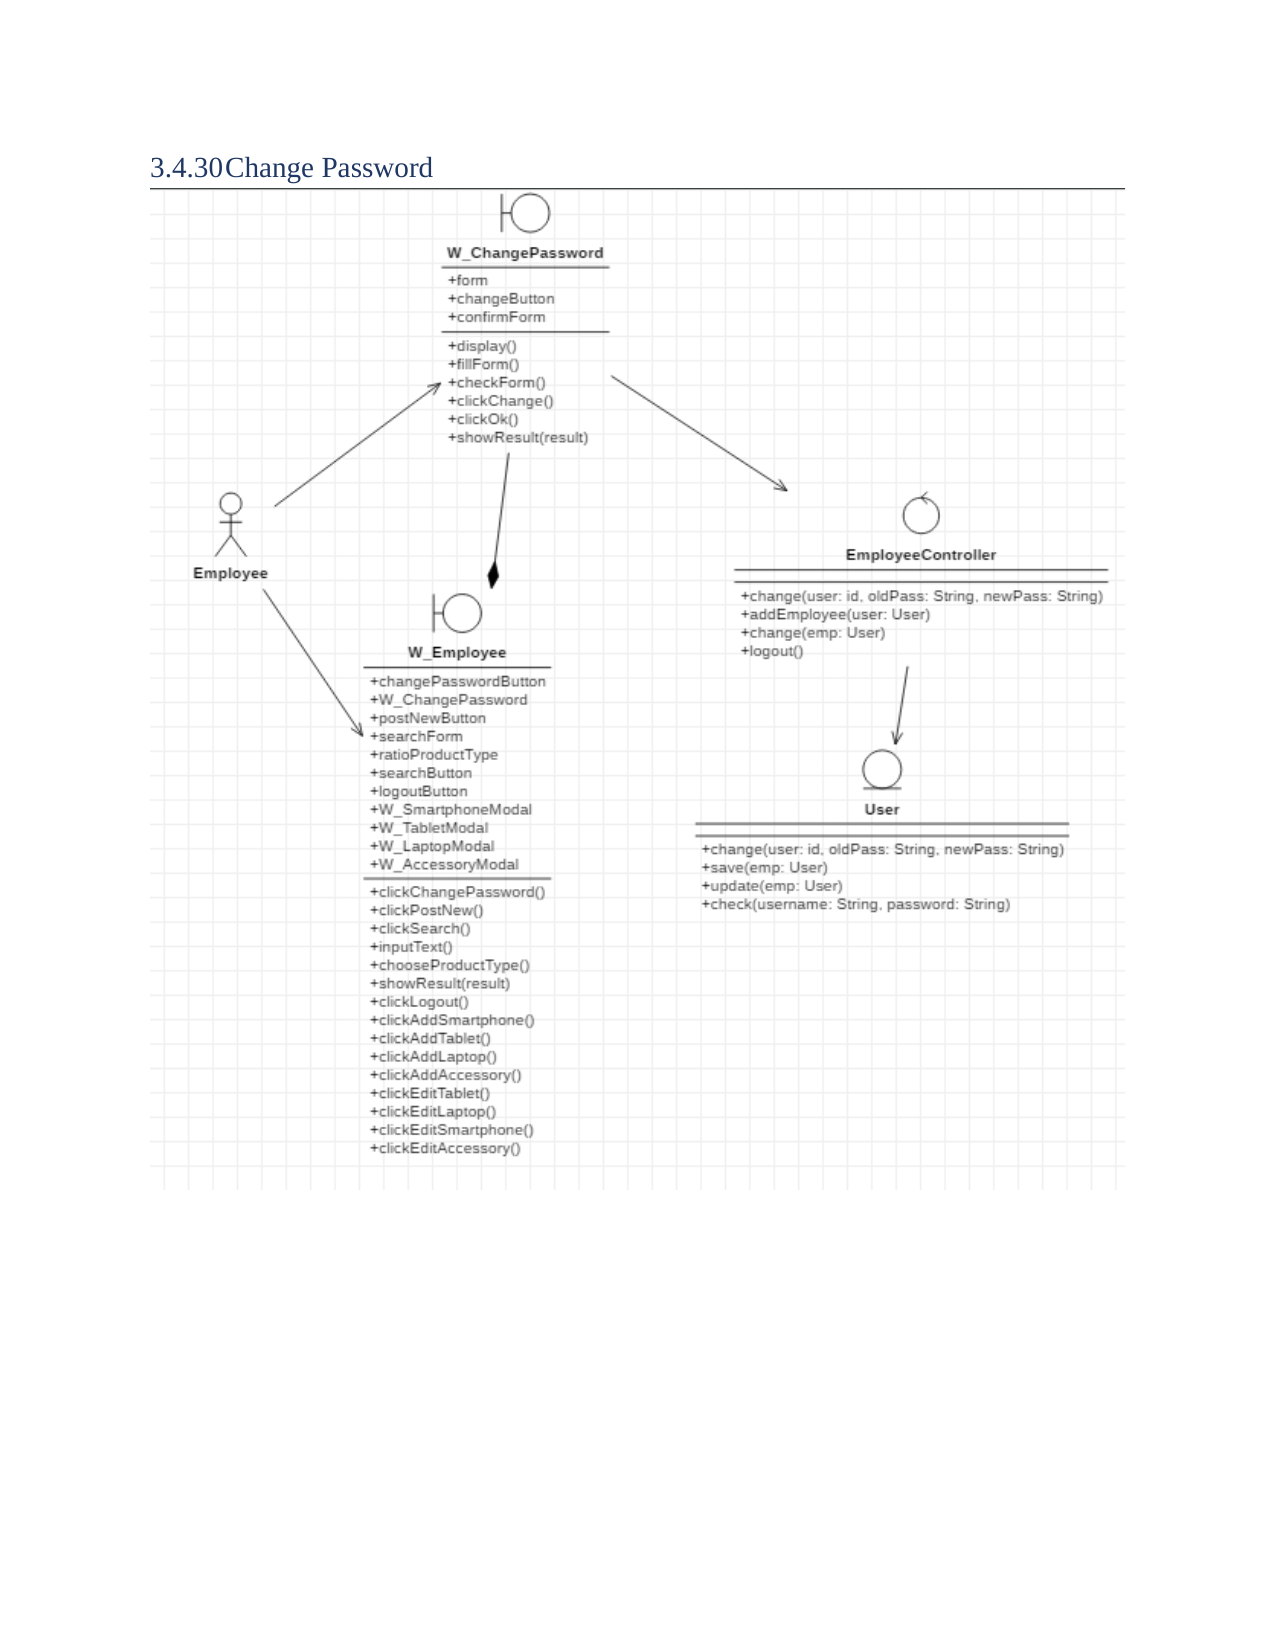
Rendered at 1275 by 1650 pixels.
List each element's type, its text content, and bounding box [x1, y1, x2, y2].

picture [150, 188, 1125, 1190]
subtitle Change Password [150, 150, 1125, 183]
